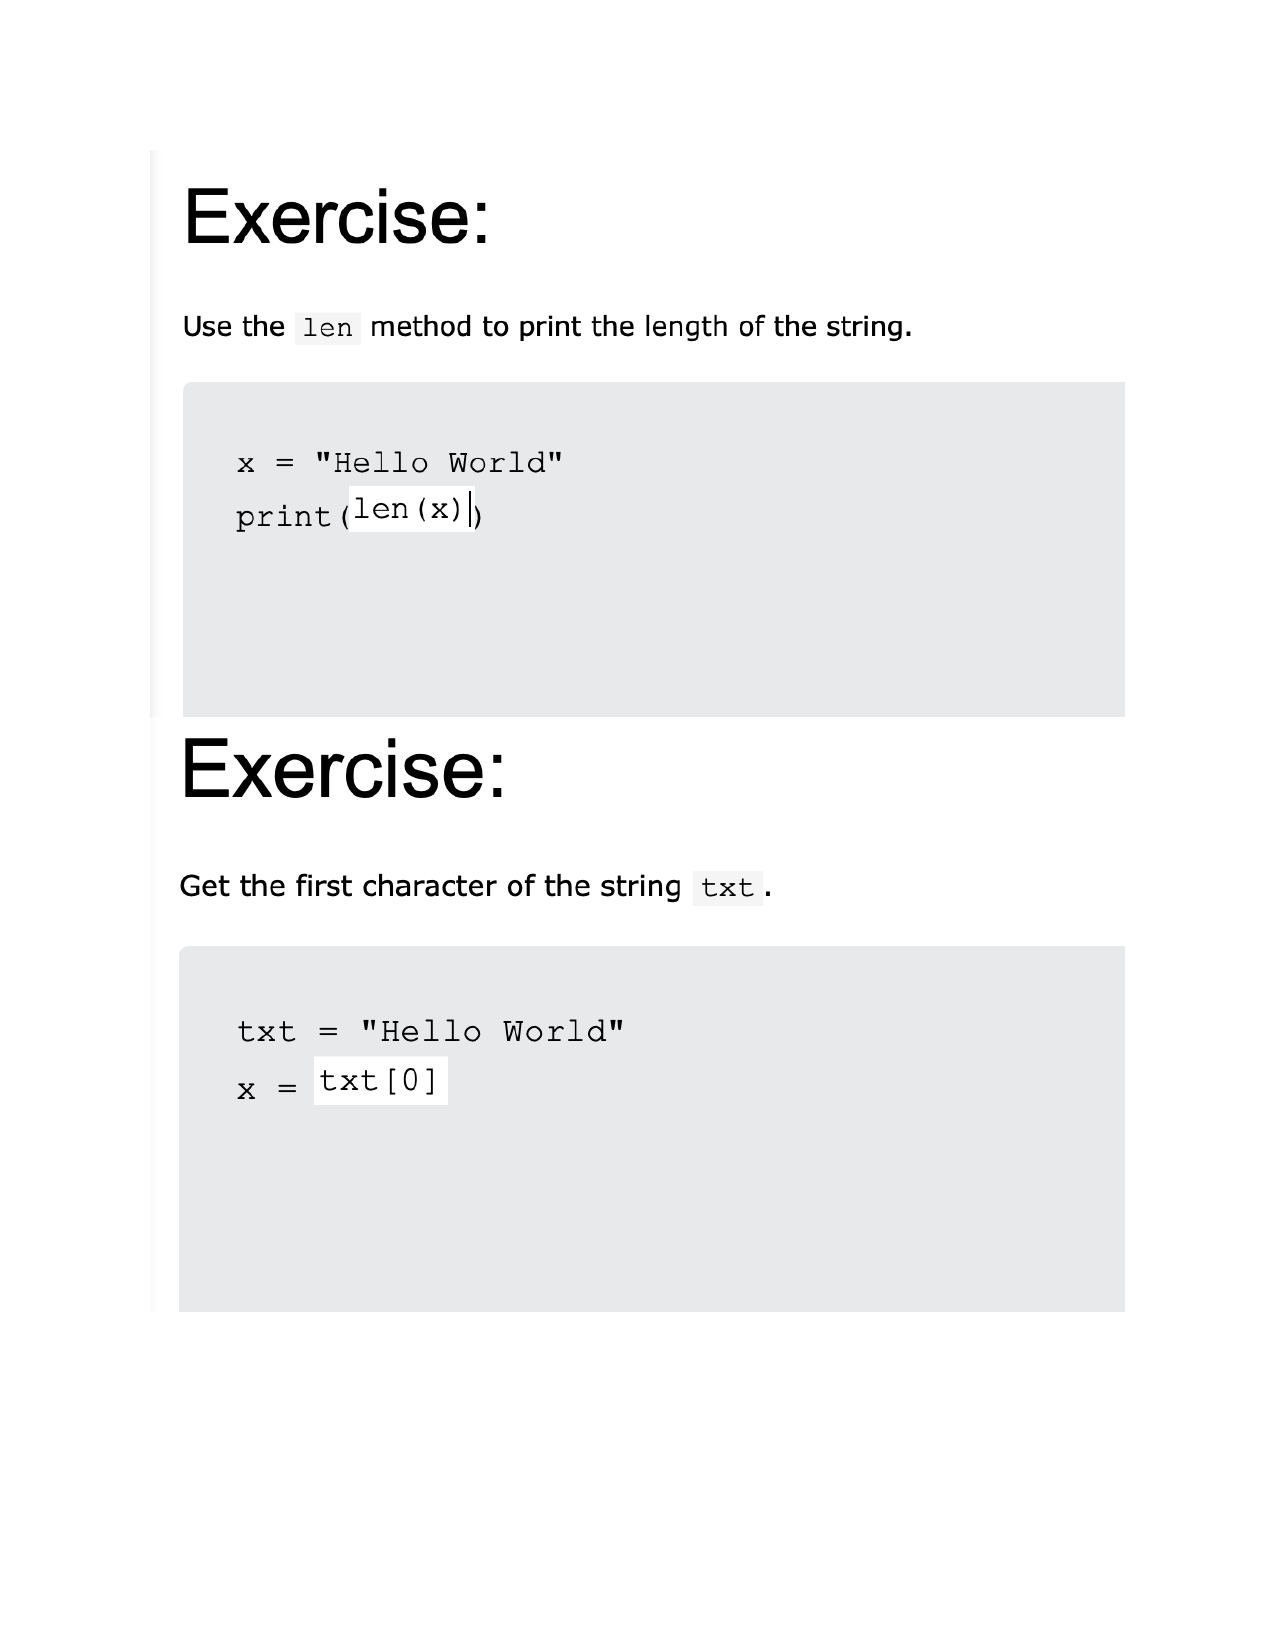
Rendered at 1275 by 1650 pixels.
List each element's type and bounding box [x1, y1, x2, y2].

picture [150, 150, 1125, 1312]
